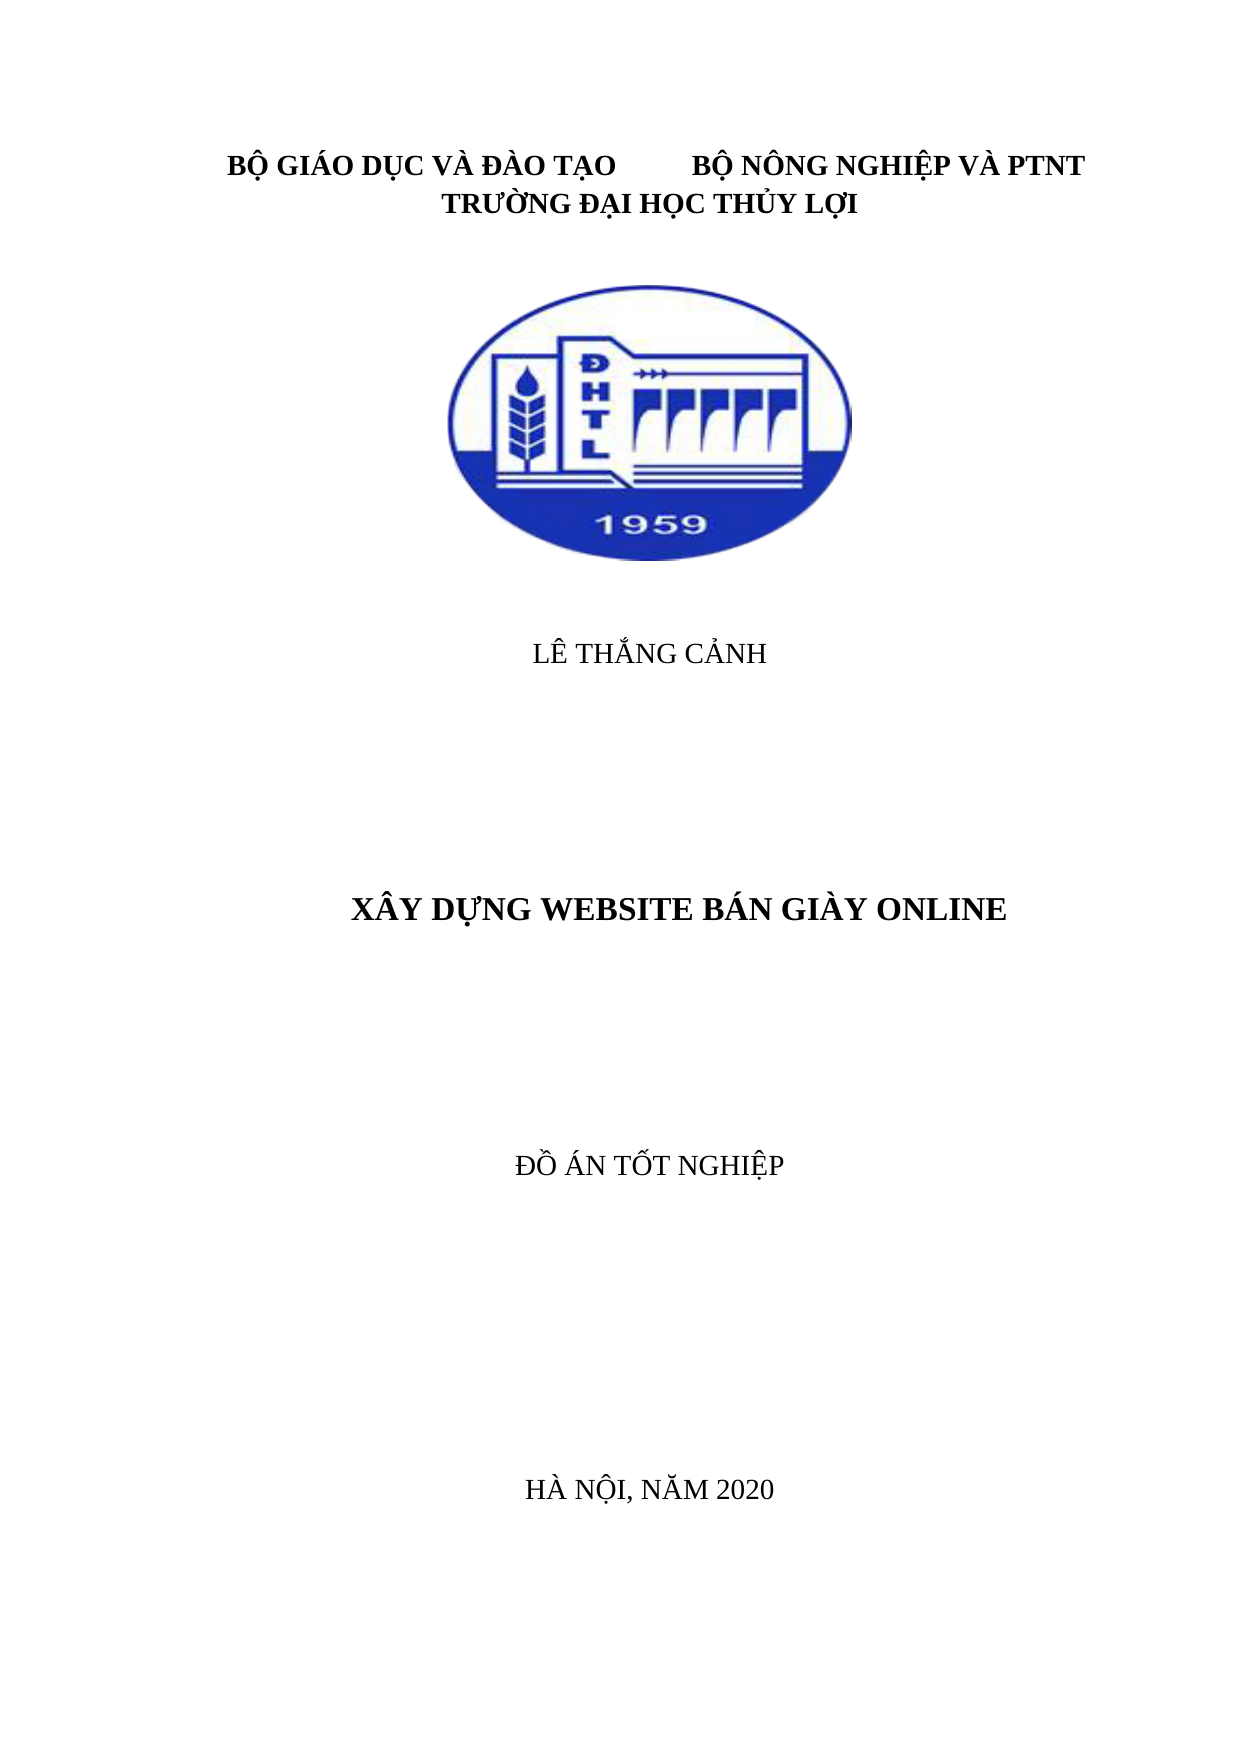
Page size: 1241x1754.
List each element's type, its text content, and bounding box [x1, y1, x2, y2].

text XÂY DỰNG WEBSITE BÁN GIÀY ONLINE [177, 889, 1122, 928]
table_header bỘ GIÁO DỤC VÀ ĐÀO TẠO [189, 148, 655, 186]
picture [447, 285, 852, 561]
text Lê THẮNG CẢNH [177, 637, 1122, 670]
text TRƯỜNG ĐẠI HỌC THỦY LỢI [177, 186, 1122, 220]
text HÀ NỘI, NĂM 2020 [177, 1472, 1122, 1506]
table_header BỘ NÔNG NGHIỆP VÀ PTNT [655, 148, 1122, 186]
text ĐỒ ÁN TỐT NGHIỆP [177, 1148, 1122, 1181]
